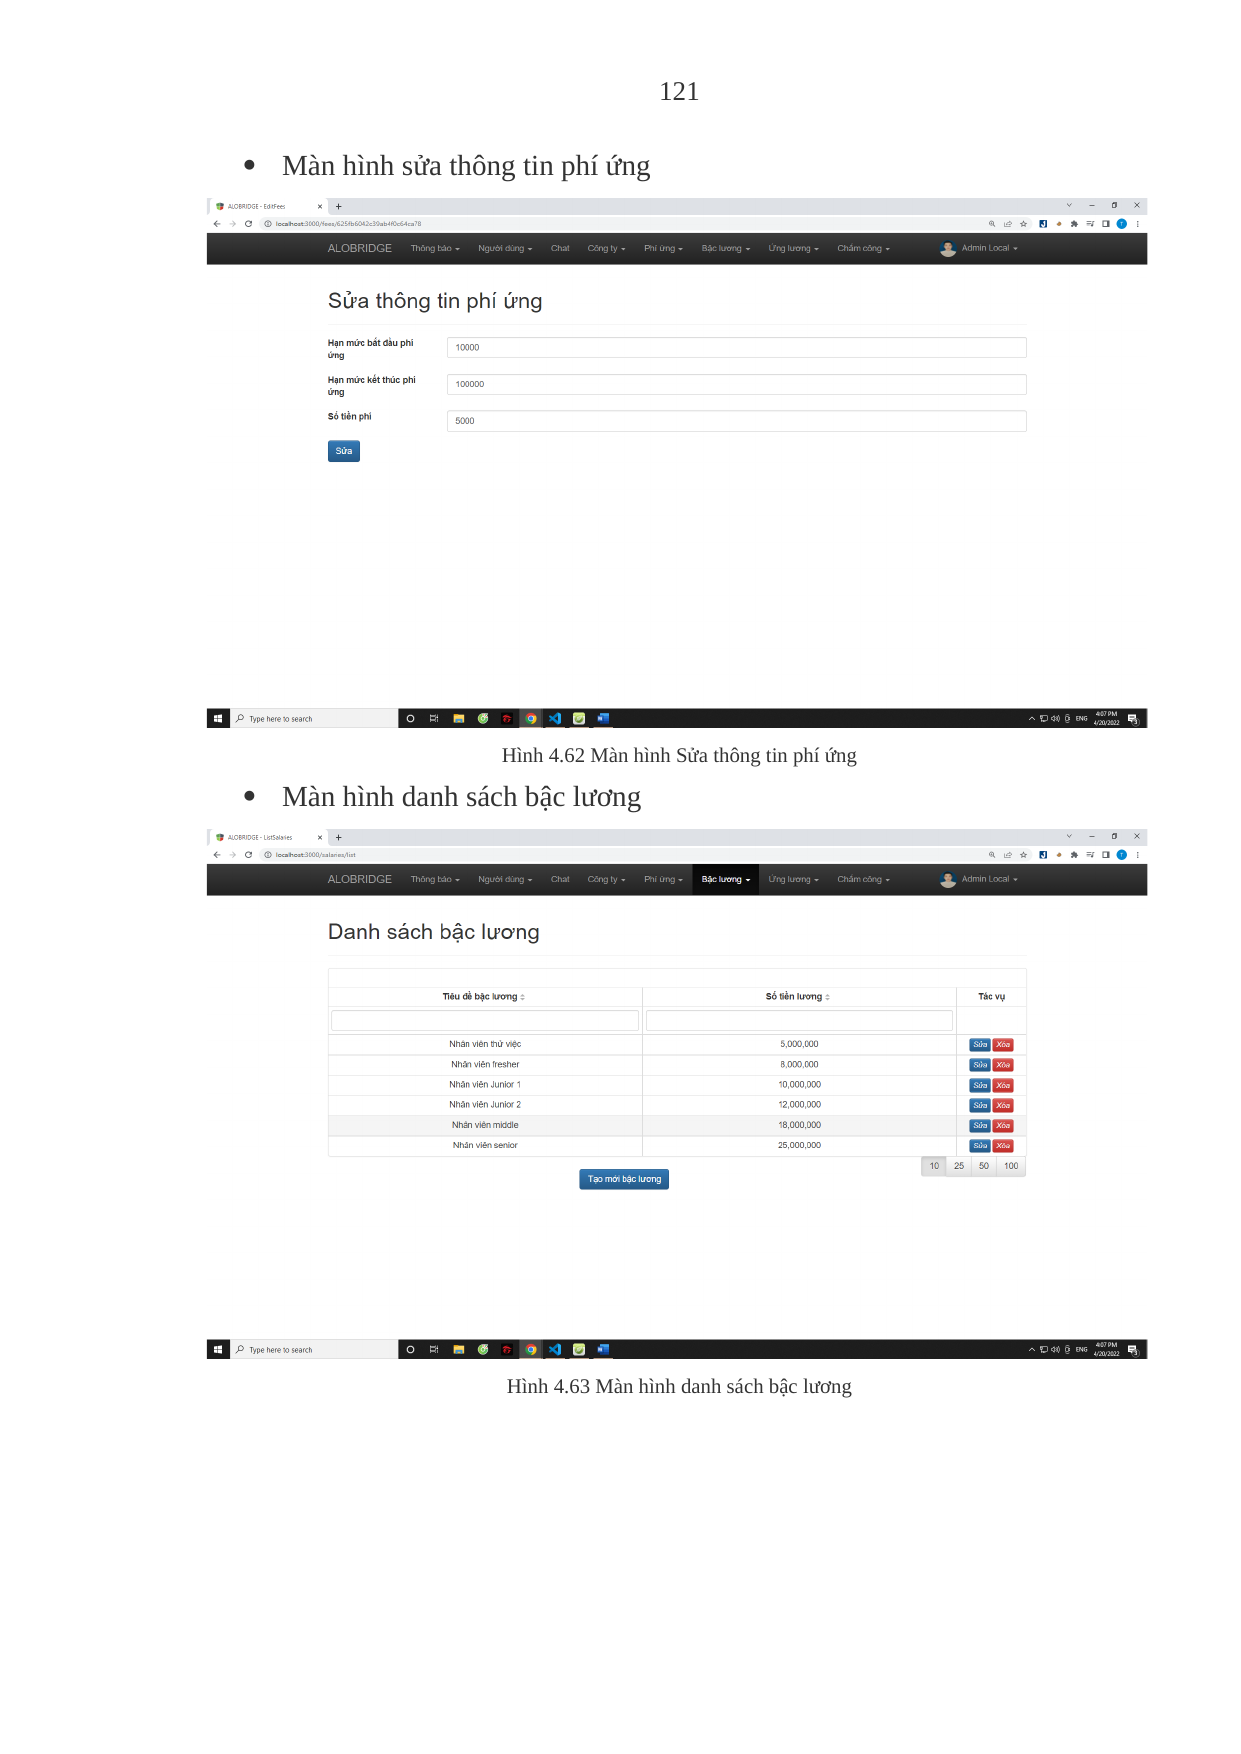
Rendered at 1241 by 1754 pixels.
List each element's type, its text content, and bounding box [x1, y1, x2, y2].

list Màn hình sửa thông tin phí ứng [244, 148, 1152, 181]
picture [206, 198, 1148, 728]
list Màn hình danh sách bậc lương [244, 779, 1152, 812]
picture [206, 829, 1148, 1359]
